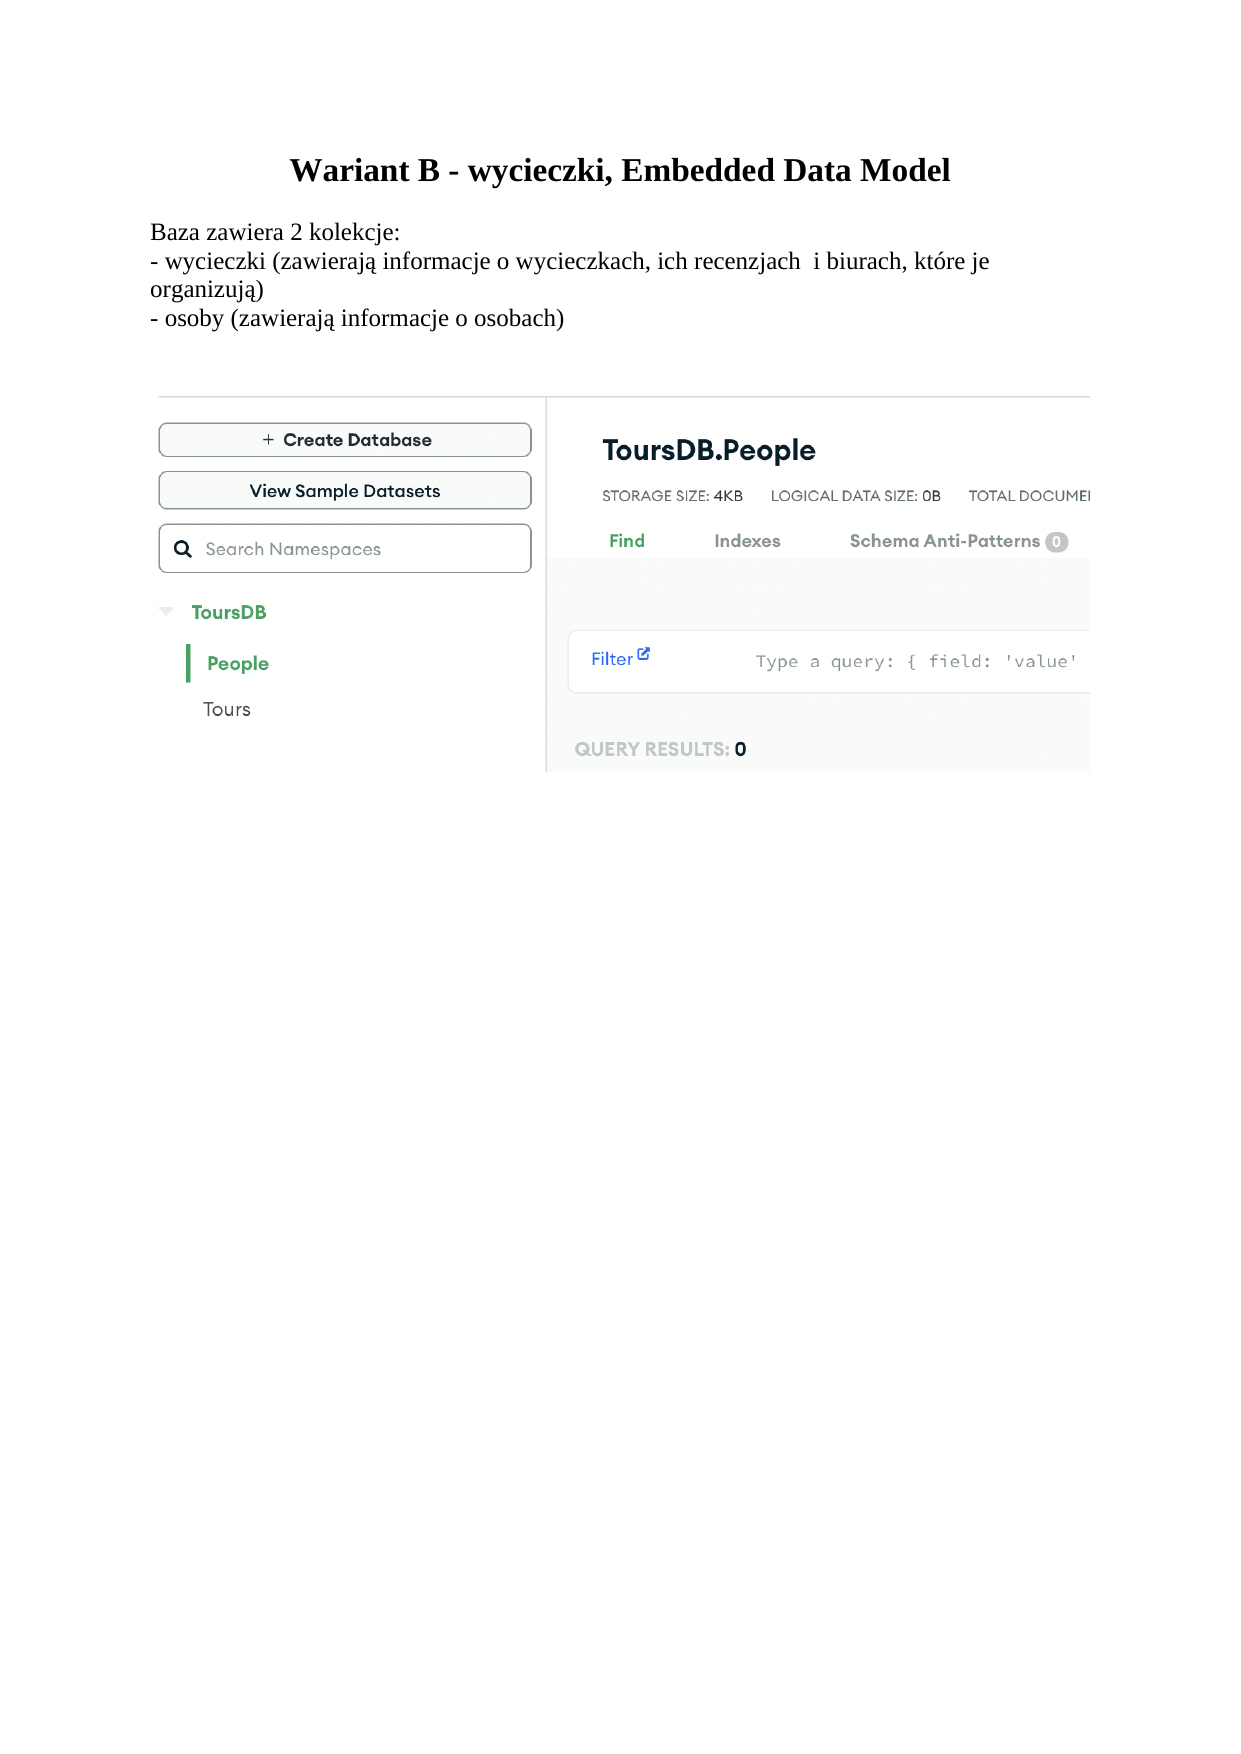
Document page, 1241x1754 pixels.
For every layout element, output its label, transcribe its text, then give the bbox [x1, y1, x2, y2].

text - wycieczki (zawierają informacje o wycieczkach, ich recenzjach i biurach, które je organizują) [150, 246, 1090, 303]
picture [150, 389, 1091, 772]
text Wariant B - wycieczki, Embedded Data Model [150, 150, 1090, 188]
text - osoby (zawierają informacje o osobach) [150, 303, 1090, 332]
text Baza zawiera 2 kolekcje: [150, 217, 1090, 246]
